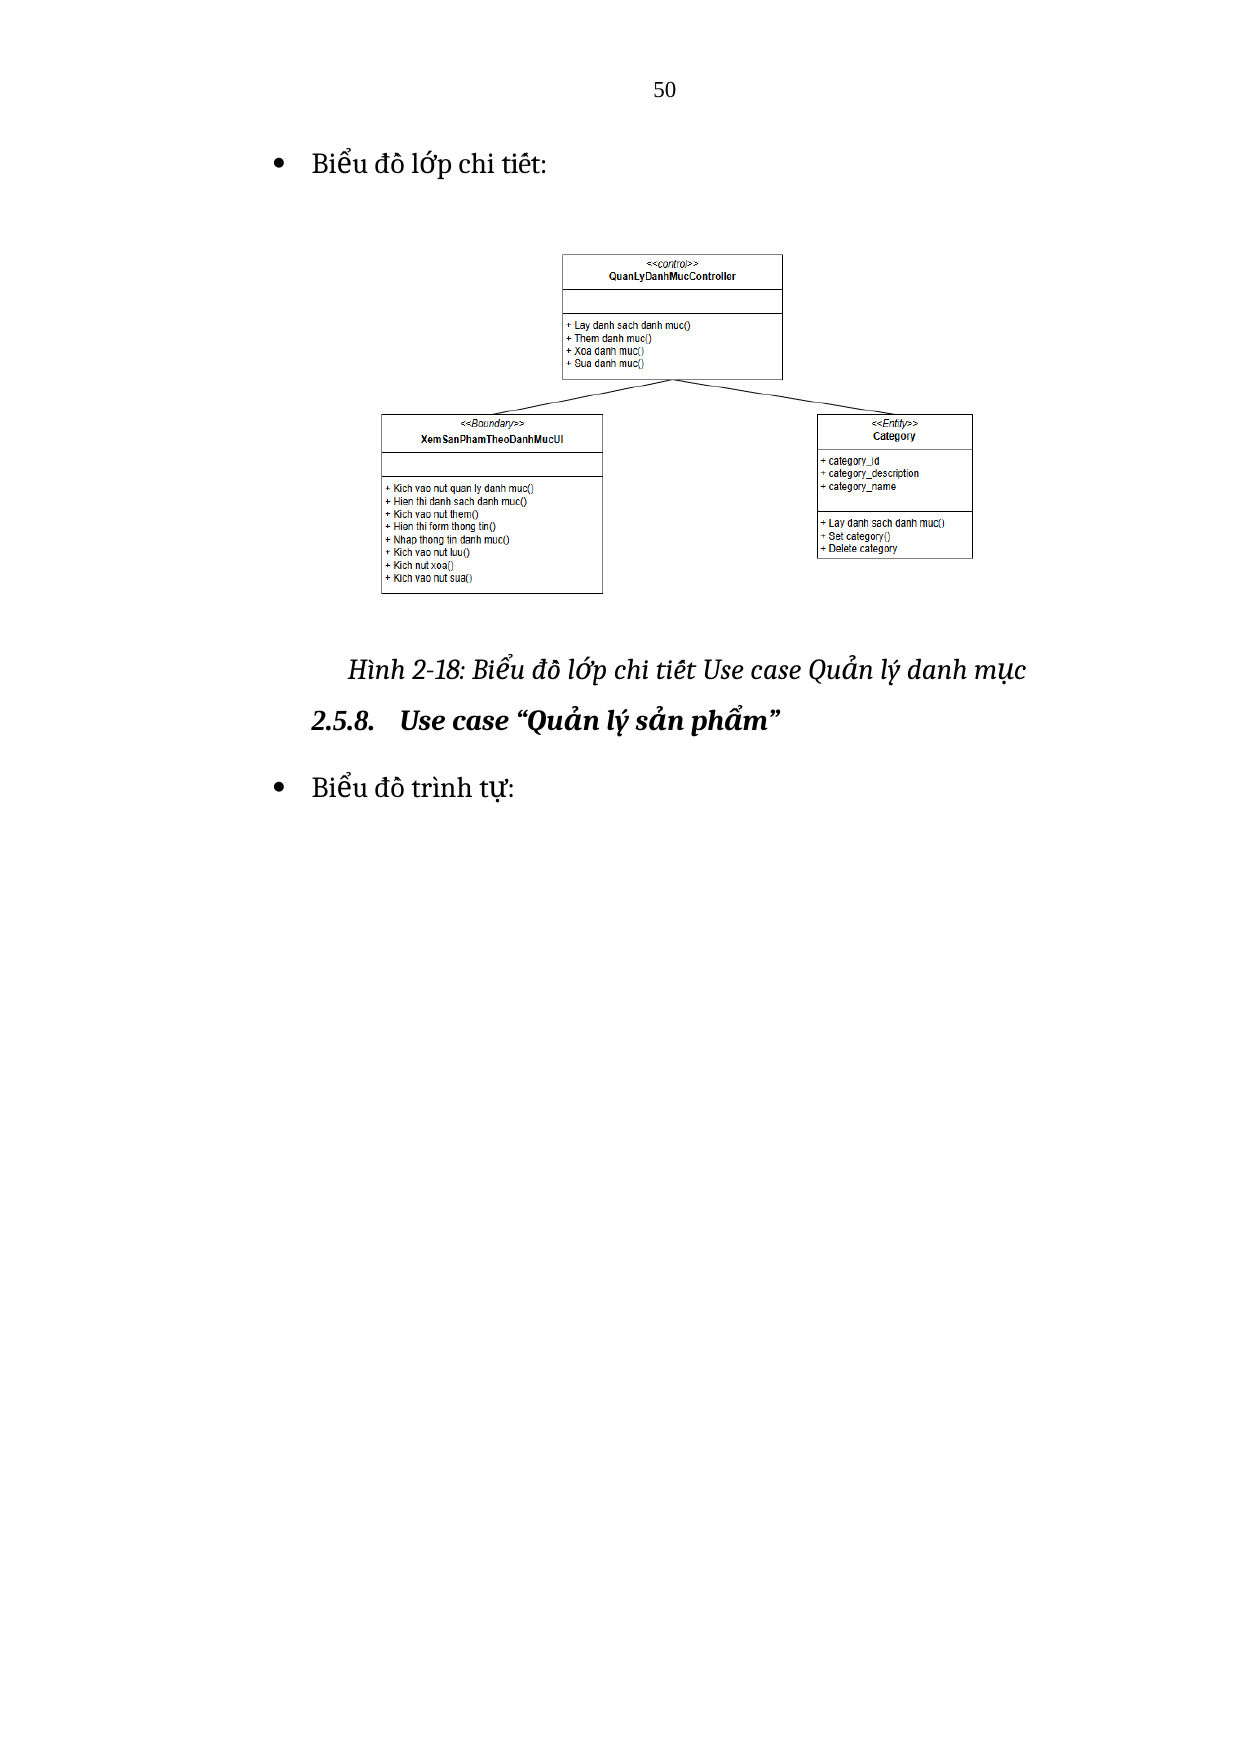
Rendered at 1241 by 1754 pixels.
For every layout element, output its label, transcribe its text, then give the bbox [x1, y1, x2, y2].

picture [351, 215, 978, 598]
text Hình 2-18: Biểu đồ lớp chi tiết Use case Quản lý danh mục [347, 653, 1122, 687]
subtitle Use case “Quản lý sản phẩm” [311, 703, 1122, 738]
list Biểu đồ trình tự: [274, 771, 1122, 805]
list Biểu đồ lớp chi tiết: [274, 148, 1122, 181]
